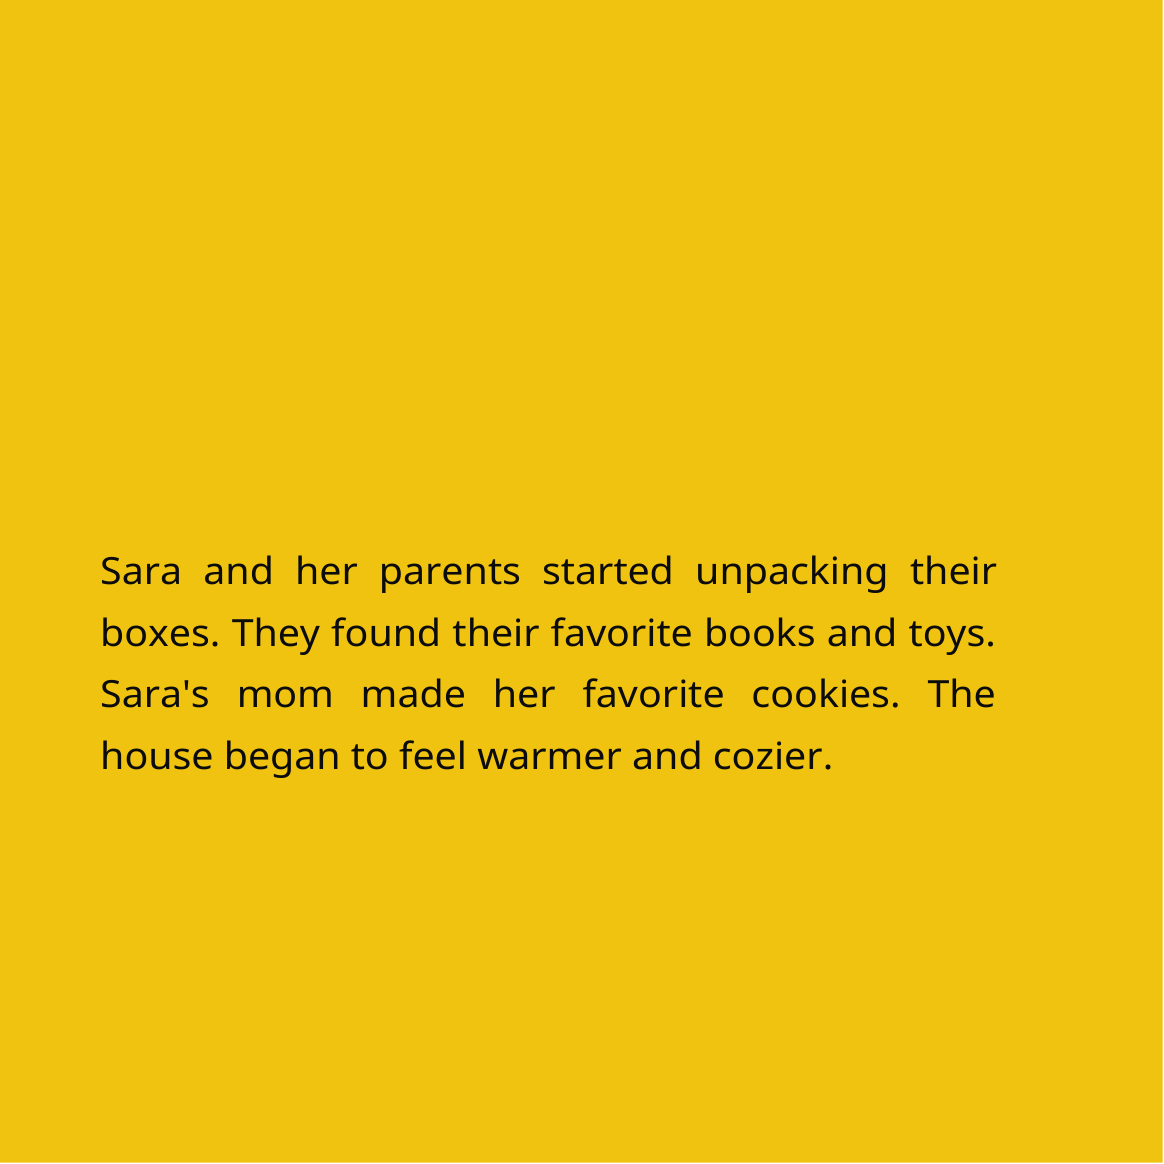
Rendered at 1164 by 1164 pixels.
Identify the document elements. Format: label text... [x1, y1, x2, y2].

text Sara and her parents started unpacking their boxes. They found their favorite books and toys. Sara's mom made her favorite cookies. The house began to feel warmer and cozier. [100, 544, 997, 781]
